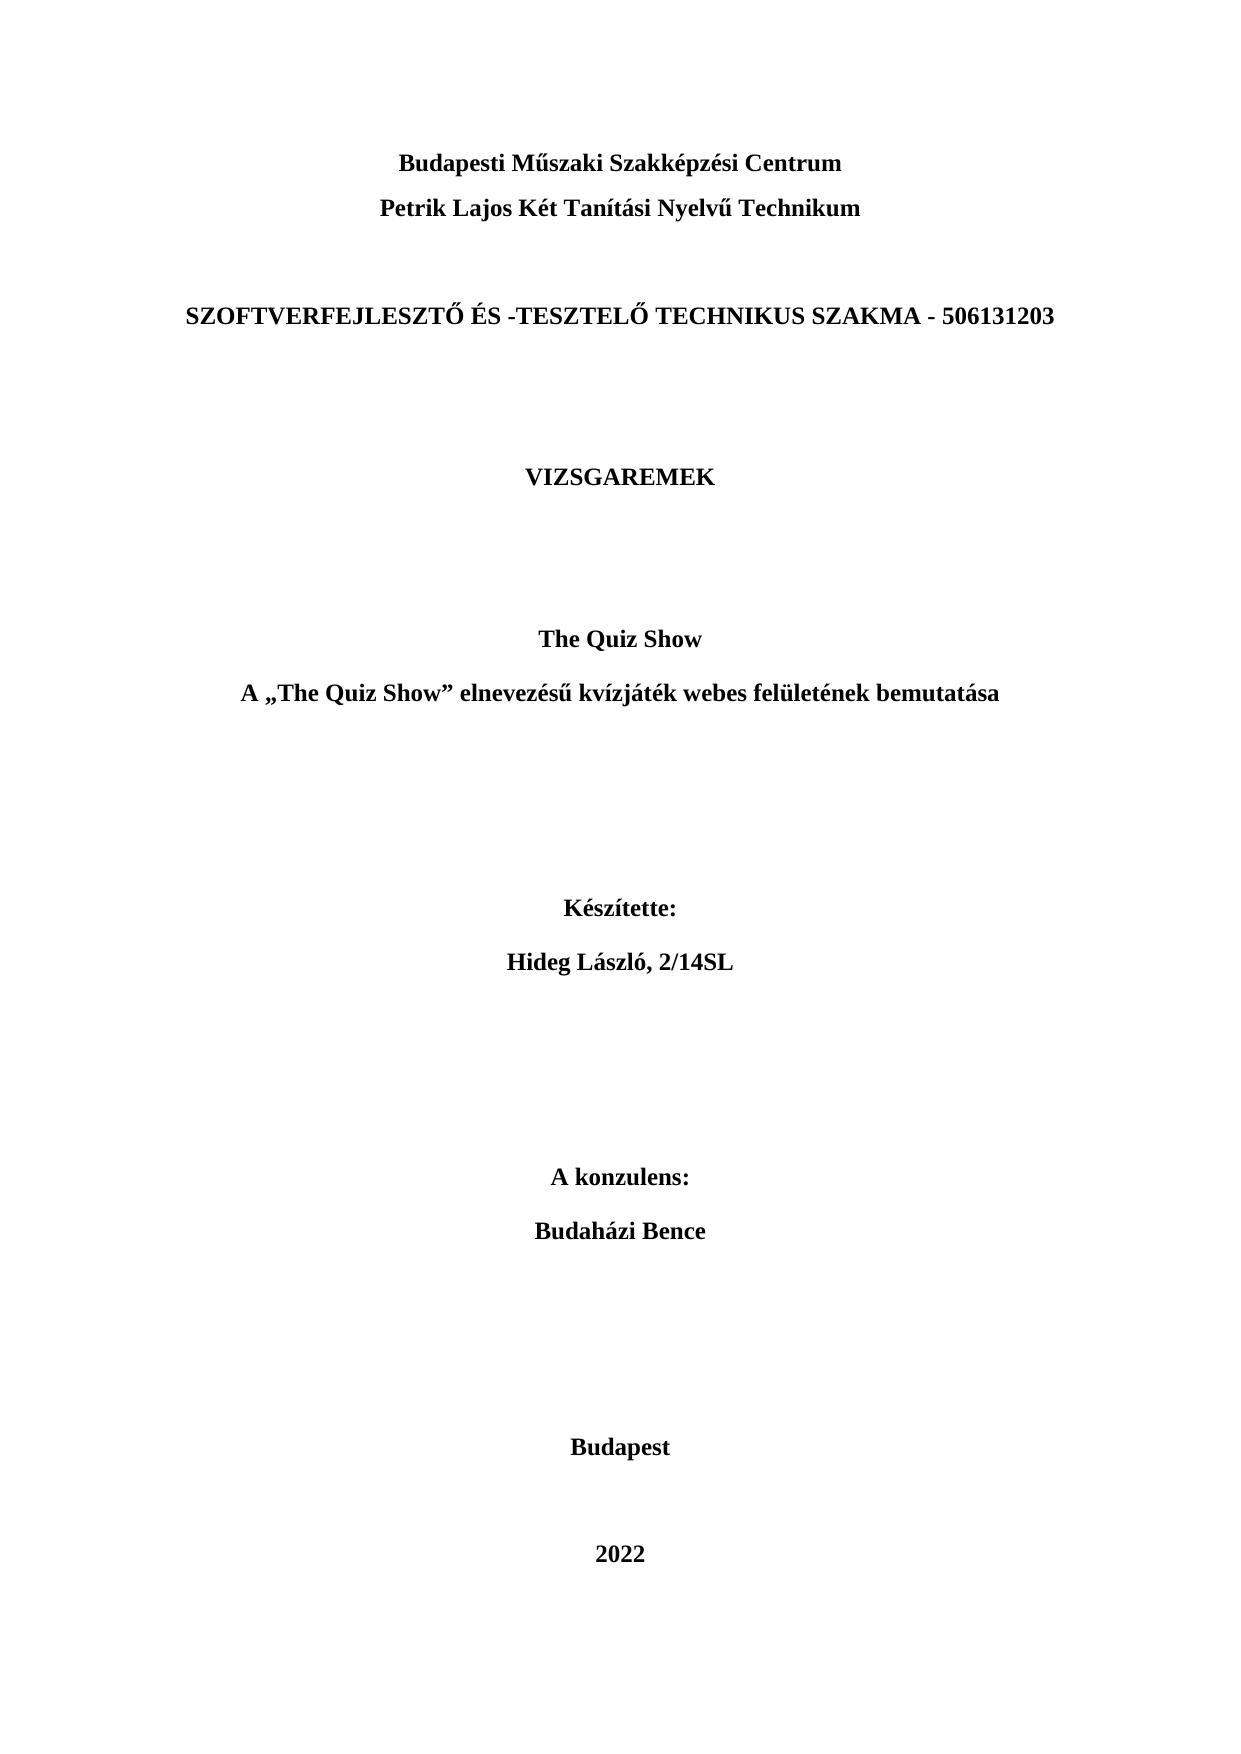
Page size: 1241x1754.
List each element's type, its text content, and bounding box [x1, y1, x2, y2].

text VIZSGAREMEK [148, 462, 1093, 491]
text Készítette: [148, 893, 1093, 922]
text Petrik Lajos Két Tanítási Nyelvű Technikum [148, 193, 1093, 222]
text Hideg László, 2/14SL [148, 947, 1093, 976]
text A „The Quiz Show” elnevezésű kvízjáték webes felületének bemutatása [148, 678, 1093, 707]
text The Quiz Show [148, 624, 1093, 653]
text Budaházi Bence [148, 1216, 1093, 1245]
text A konzulens: [148, 1162, 1093, 1191]
text SZOFTVERFEJLESZTŐ ÉS -TESZTELŐ TECHNIKUS SZAKMA - 506131203 [148, 301, 1093, 329]
text Budapest [148, 1432, 1093, 1461]
text 2022 [148, 1539, 1093, 1568]
text Budapesti Műszaki Szakképzési Centrum [148, 148, 1093, 176]
